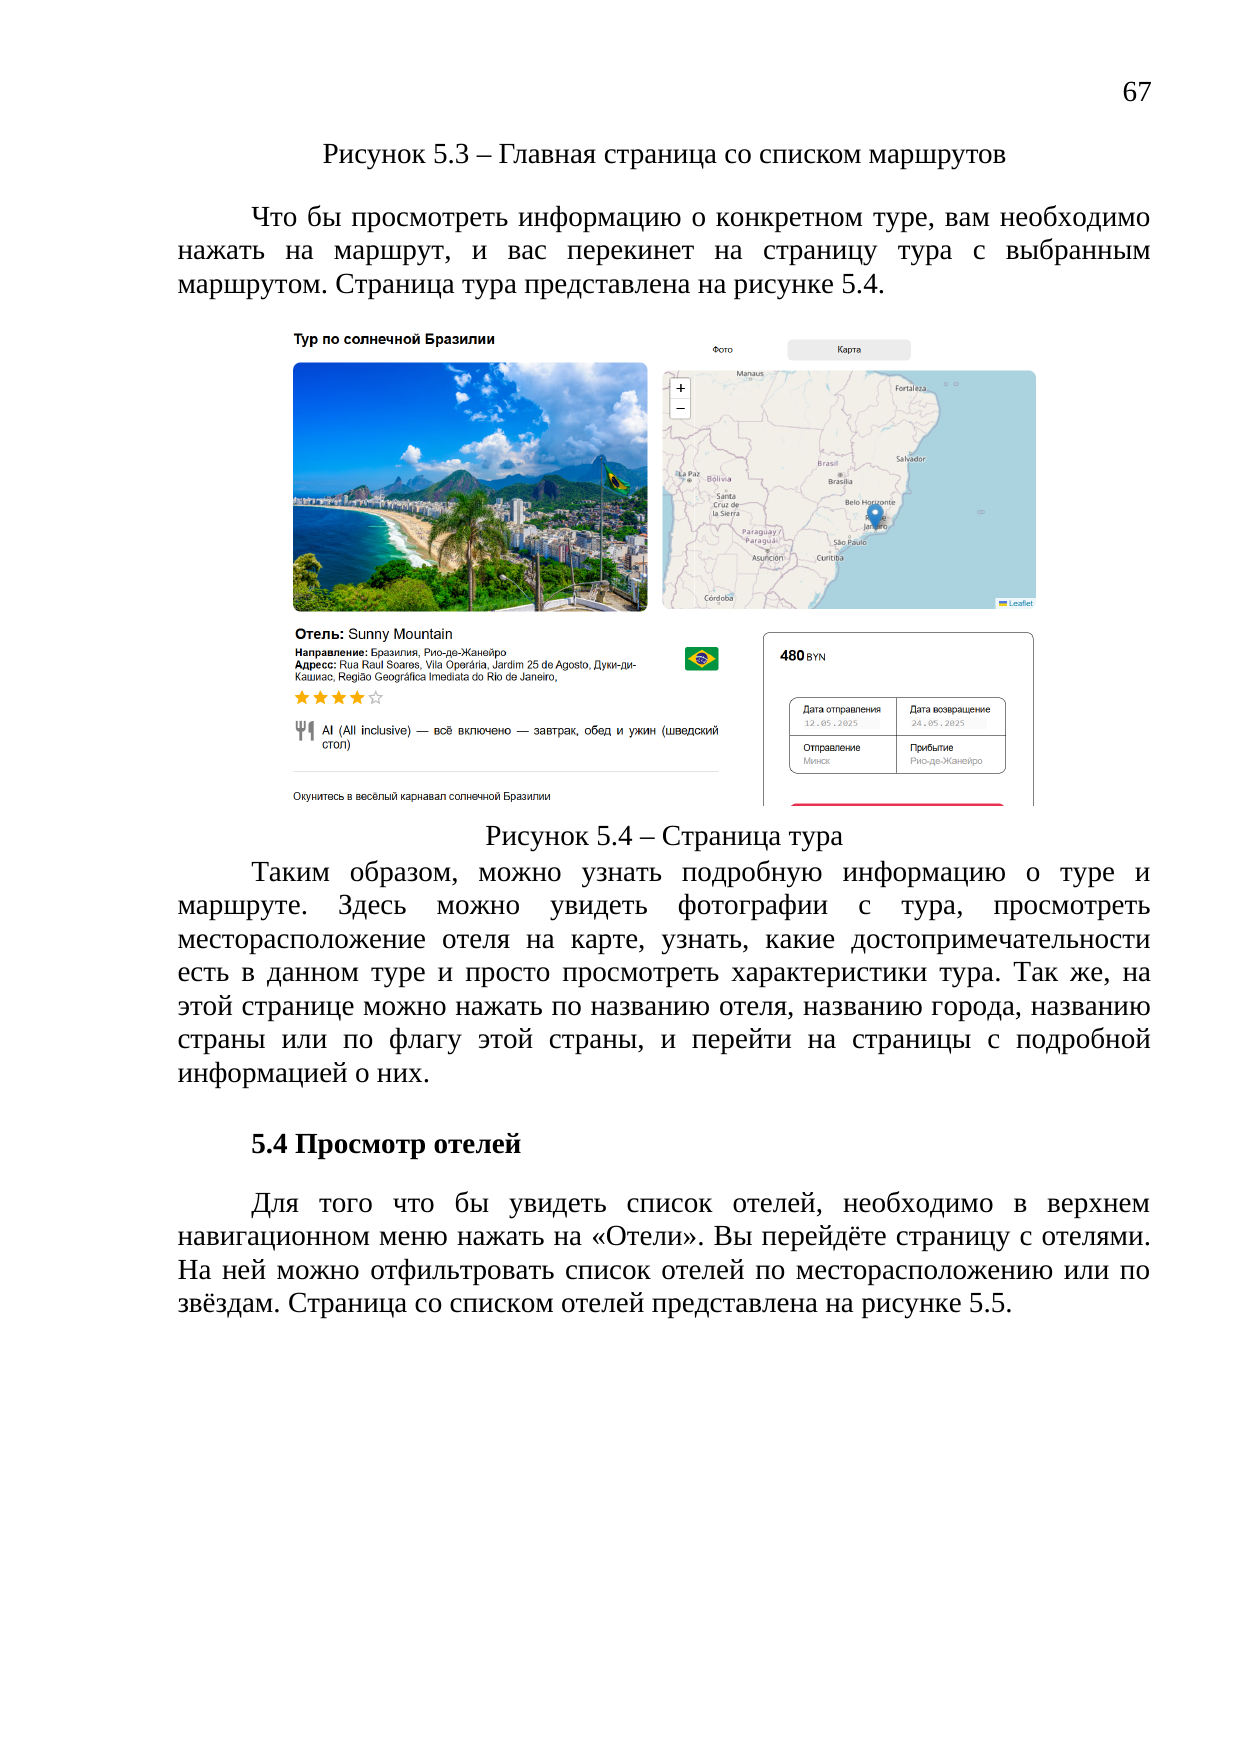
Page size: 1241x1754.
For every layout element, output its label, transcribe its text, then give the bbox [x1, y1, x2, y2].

picture [292, 328, 1037, 806]
text Рисунок 5.3 – Главная страница со списком маршрутов [177, 136, 1152, 170]
text Что бы просмотреть информацию о конкретном туре, вам необходимо нажать на маршрут, и вас перекинет на страницу тура с выбранным маршрутом. Страница тура представлена на рисунке 5.4. [177, 199, 1152, 299]
text Рисунок 5.4 – Страница тура [177, 818, 1152, 851]
text Просмотр отелей [251, 1126, 1152, 1160]
text Для того что бы увидеть список отелей, необходимо в верхнем навигационном меню нажать на «Отели». Вы перейдёте страницу с отелями. На ней можно отфильтровать список отелей по месторасположению или по звёздам. Страница со списком отелей представлена на рисунке 5.5. [177, 1185, 1152, 1319]
text Таким образом, можно узнать подробную информацию о туре и маршруте. Здесь можно увидеть фотографии с тура, просмотреть месторасположение отеля на карте, узнать, какие достопримечательности есть в данном туре и просто просмотреть характеристики тура. Так же, на этой странице можно нажать по названию отеля, названию города, названию страны или по флагу этой страны, и перейти на страницы с подробной информацией о них. [177, 854, 1152, 1089]
